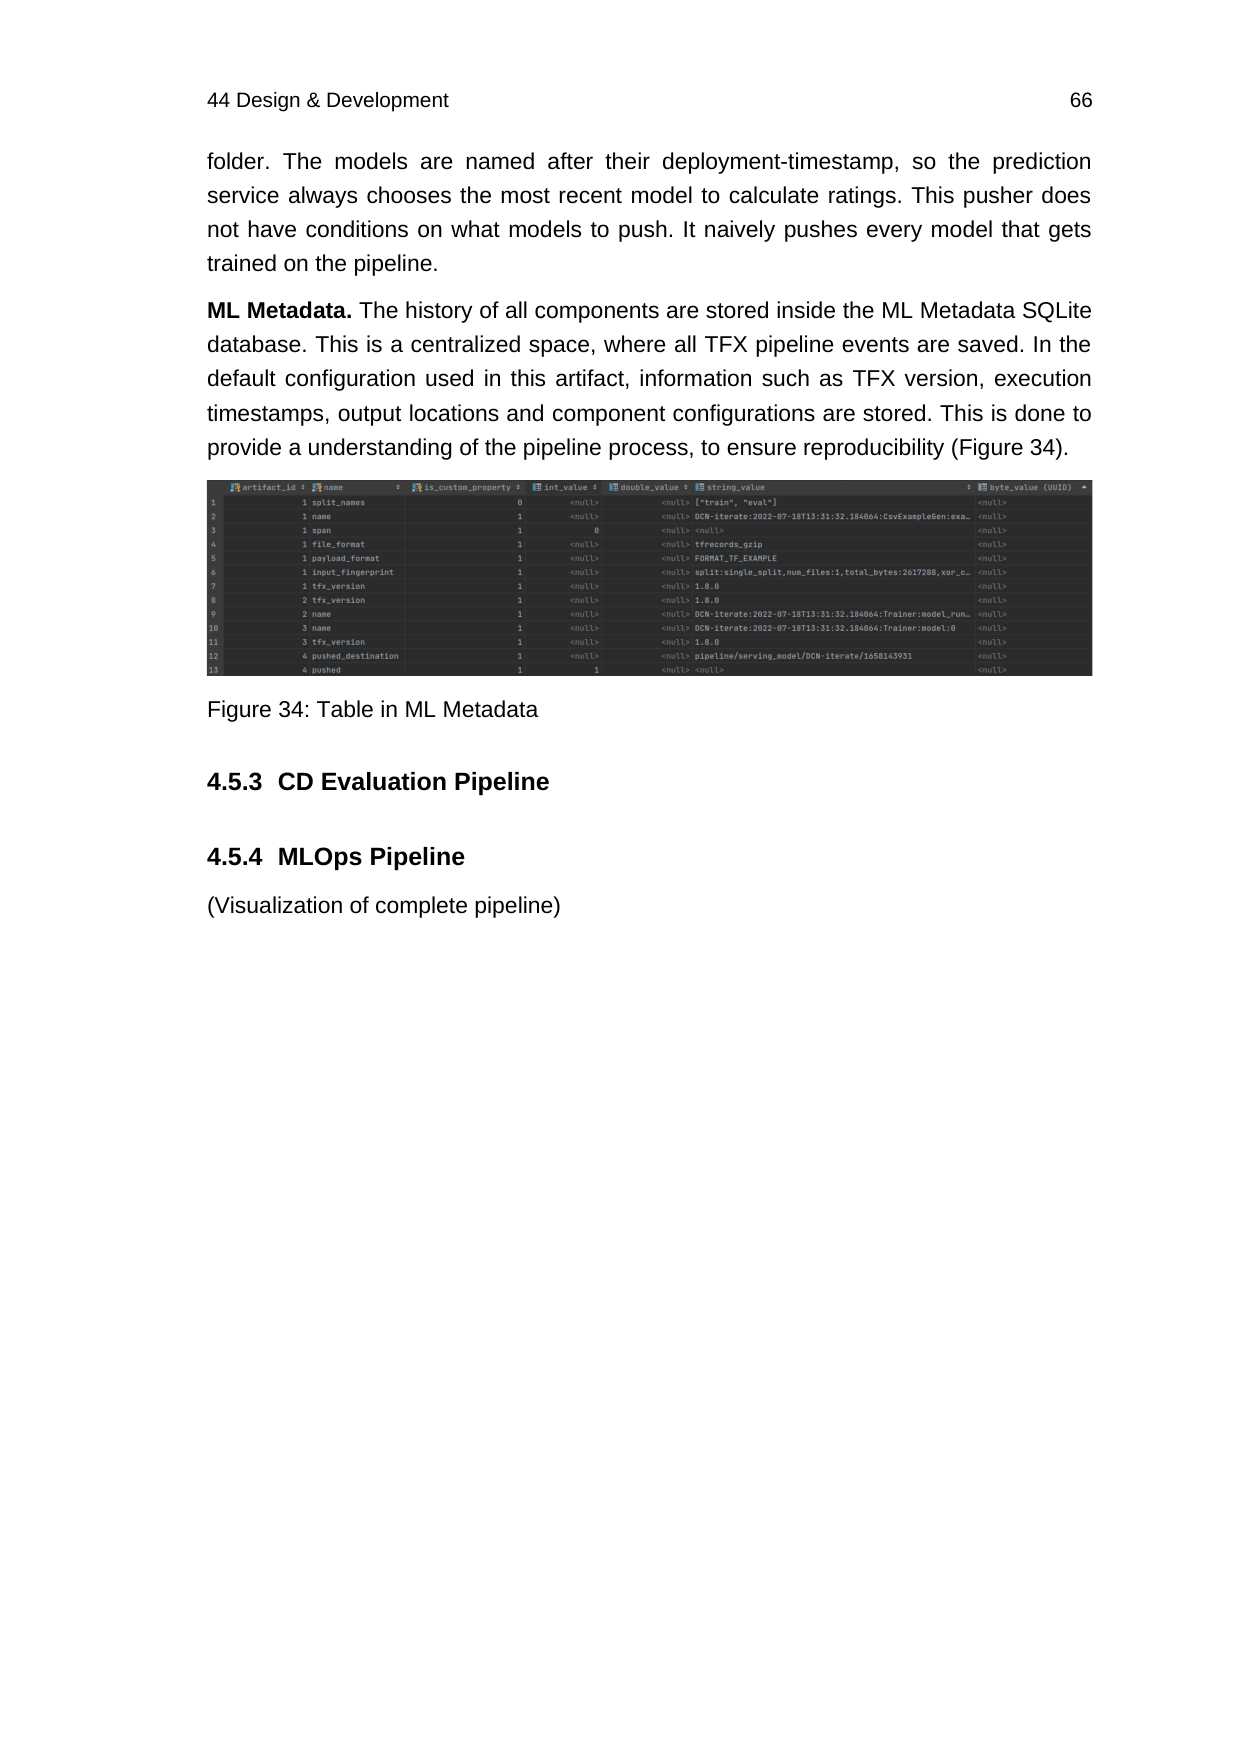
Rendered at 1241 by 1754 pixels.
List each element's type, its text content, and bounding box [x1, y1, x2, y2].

subtitle MLOps Pipeline [207, 842, 1092, 871]
subtitle CD Evaluation Pipeline [207, 767, 1092, 796]
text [207, 148, 1092, 277]
text ML Metadata. The history of all components are stored inside the ML Metadata SQLite database. This is a centralized space, where all TFX pipeline events are saved. In the default configuration used in this artifact, information such as TFX version, execution timestamps, output locations and component configurations are stored. This is done to provide a understanding of the pipeline process, to ensure reproducibility (Figure 34). [207, 297, 1092, 460]
text Figure 34: Table in ML Metadata [207, 696, 1092, 722]
picture [206, 480, 1093, 676]
text (Visualization of complete pipeline) [207, 892, 1092, 918]
